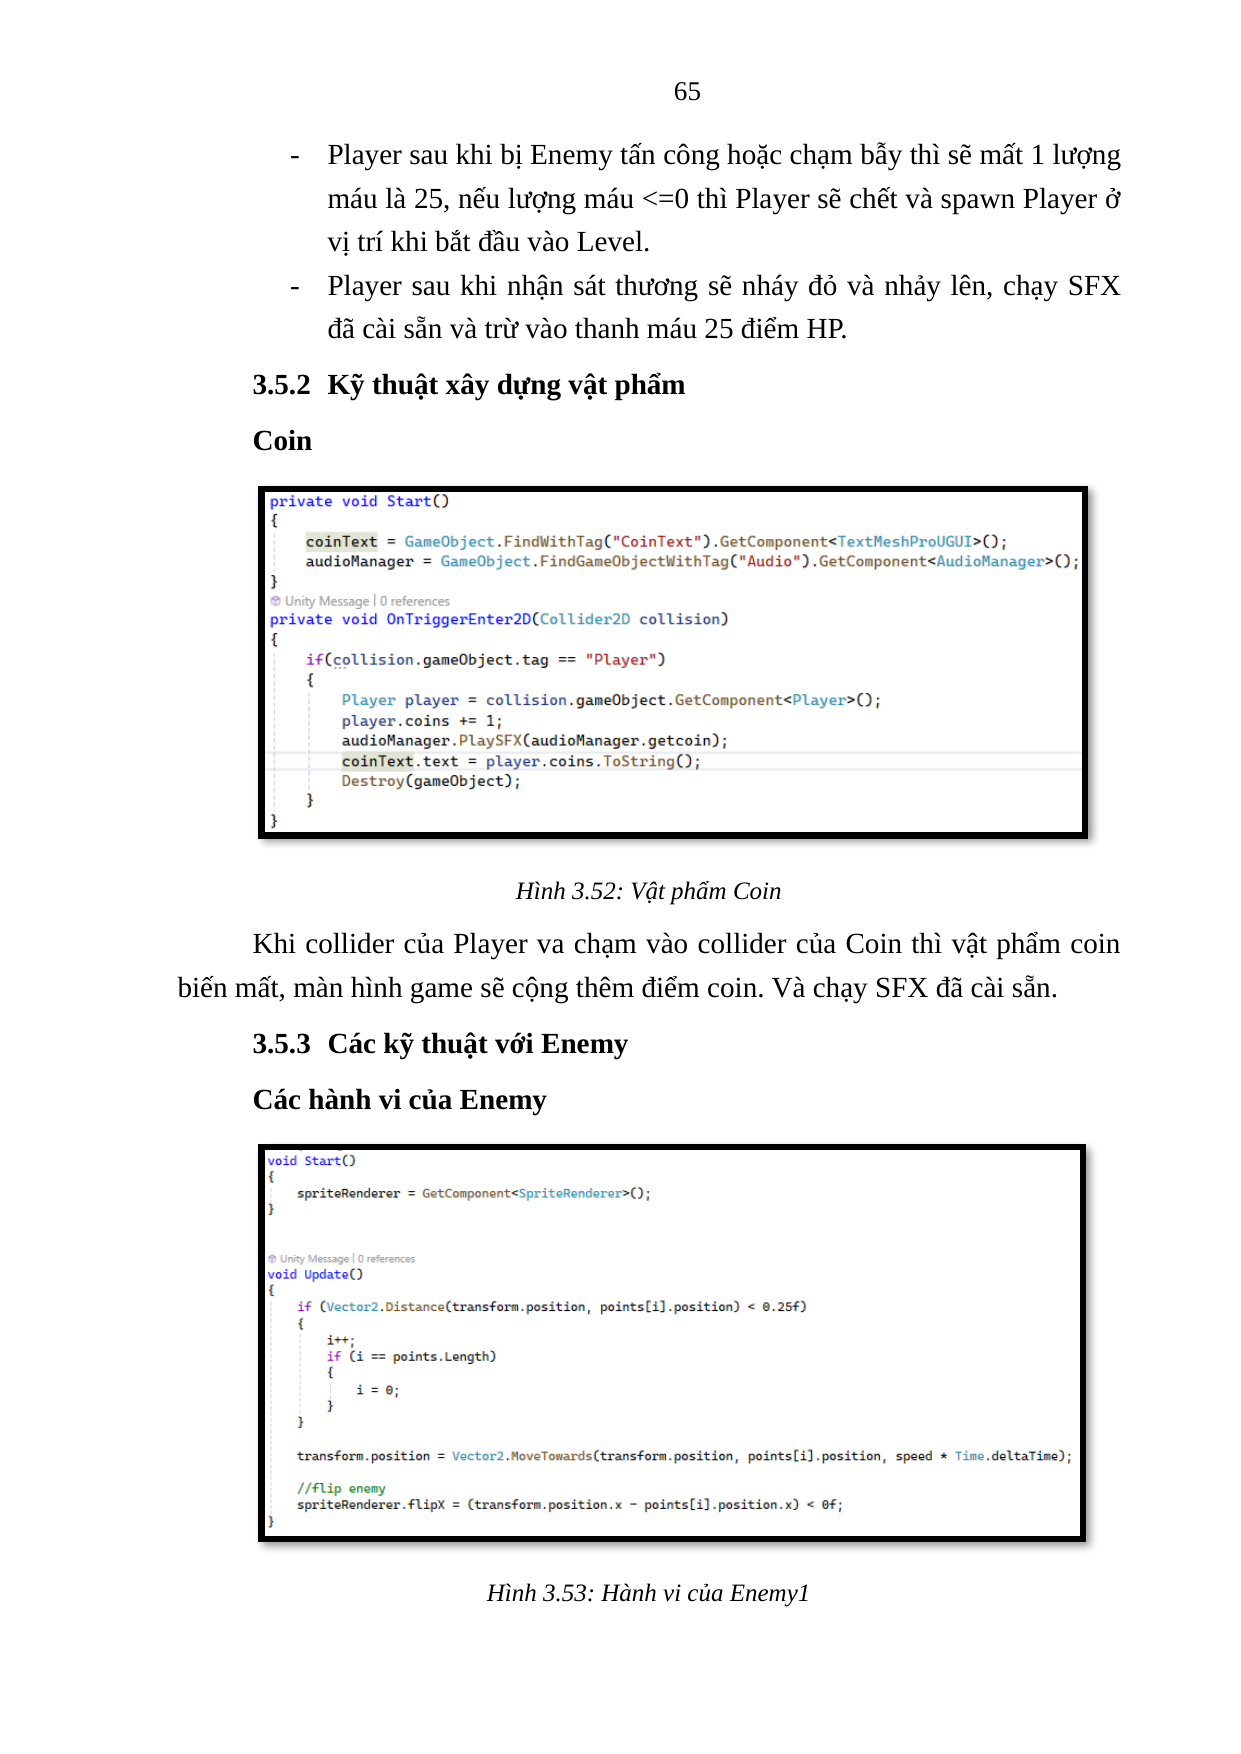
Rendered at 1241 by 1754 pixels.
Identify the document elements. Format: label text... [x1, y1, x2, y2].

picture [265, 492, 1082, 832]
list Player sau khi bị Enemy tấn công hoặc chạm bẫy thì sẽ mất 1 lượng máu là 25, nếu lượng máu <=0 thì Player sẽ chết và spawn Player ở vị trí khi bắt đầu vào Level. [290, 137, 1122, 258]
list Player sau khi nhận sát thương sẽ nháy đỏ và nhảy lên, chạy SFX đã cài sẵn và trừ vào thanh máu 25 điểm HP. [290, 268, 1122, 345]
subtitle Các kỹ thuật với Enemy [252, 1026, 1122, 1059]
text Coin [177, 423, 1122, 457]
picture [265, 1150, 1080, 1536]
text Khi collider của Player va chạm vào collider của Coin thì vật phẩm coin biến mất, màn hình game sẽ cộng thêm điểm coin. Và chạy SFX đã cài sẵn. [177, 926, 1122, 1003]
subtitle Kỹ thuật xây dựng vật phẩm [252, 367, 1122, 401]
text Các hành vi của Enemy [177, 1082, 1122, 1115]
